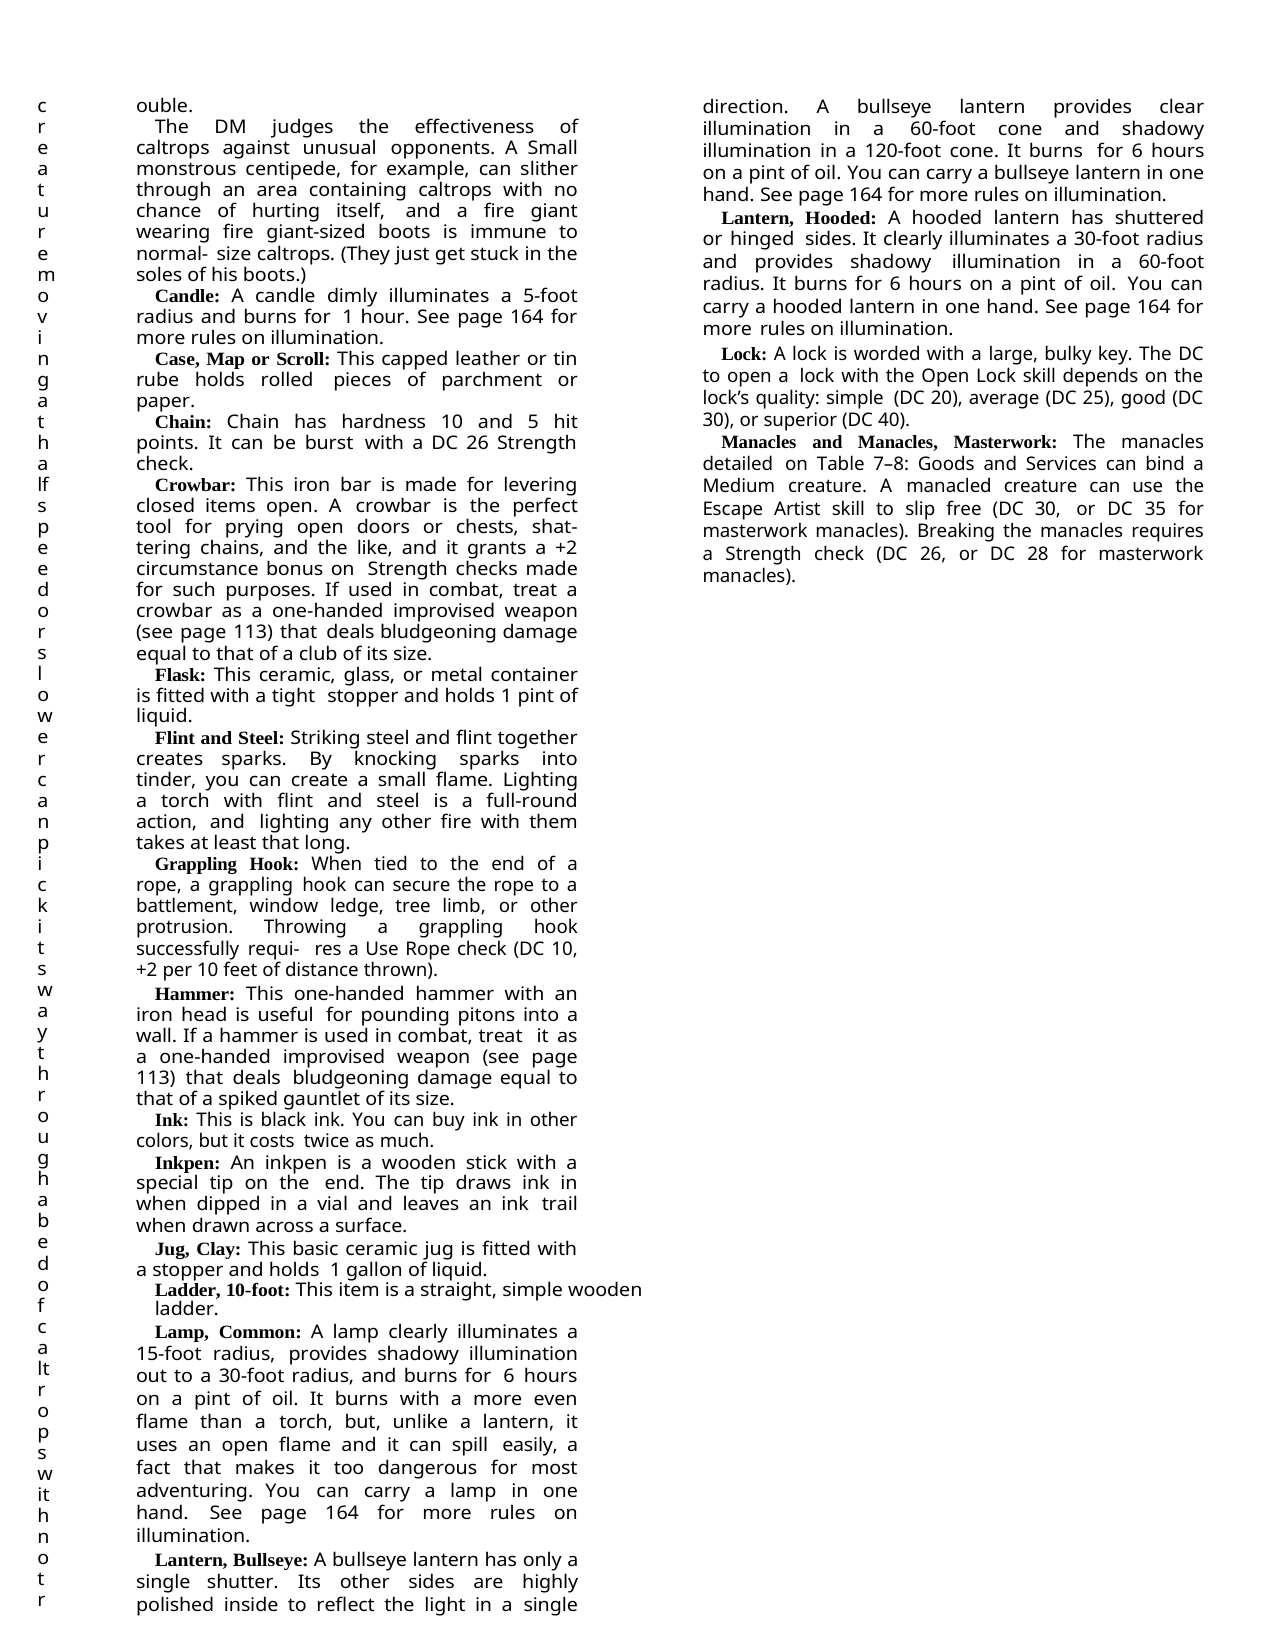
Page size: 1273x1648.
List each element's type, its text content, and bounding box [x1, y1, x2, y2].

text Ladder, 10-foot: This item is a straight, simple wooden ladder. [154, 1281, 647, 1319]
text creature moving at half speed or slower can pick its way through a bed of caltrops with no trouble. [37, 96, 51, 719]
text Flask: This ceramic, glass, or metal container is fitted with a tight stopper and holds 1 pint of liquid. [136, 664, 578, 727]
text Ink: This is black ink. You can buy ink in other colors, but it costs twice as much. [136, 1110, 578, 1152]
text Lantern, Hooded: A hooded lantern has shuttered or hinged sides. It clearly illuminates a 30-foot radius and provides shadowy illumination in a 60-foot radius. It burns for 6 hours on a pint of oil. You can carry a hooded lantern in one hand. See page 164 for more rules on illumination. [702, 206, 1204, 341]
text Case, Map or Scroll: This capped leather or tin rube holds rolled pieces of parchment or paper. [136, 349, 578, 411]
text Lamp, Common: A lamp clearly illuminates a 15-foot radius, provides shadowy illumination out to a 30-foot radius, and burns for 6 hours on a pint of oil. It burns with a more even flame than a torch, but, unlike a lantern, it uses an open flame and it can spill easily, a fact that makes it too dangerous for most adventuring. You can carry a lamp in one hand. See page 164 for more rules on illumination. [136, 1320, 578, 1548]
text Lantern, Bullseye: A bullseye lantern has only a single shutter. Its other sides are highly polished inside to reflect the light in a single direction. A bullseye lantern provides clear illumination in a 60-foot cone and shadowy illumination in a 120-foot cone. It burns for 6 hours on a pint of oil. You can carry a bullseye lantern in one hand. See page 164 for more rules on illumination. [702, 96, 1204, 206]
text Lantern, Bullseye: A bullseye lantern has only a single shutter. Its other sides are highly polished inside to reflect the light in a single direction. A bullseye lantern provides clear illumination in a 60-foot cone and shadowy illumination in a 120-foot cone. It burns for 6 hours on a pint of oil. You can carry a bullseye lantern in one hand. See page 164 for more rules on illumination. [136, 1549, 578, 1616]
text Chain: Chain has hardness 10 and 5 hit points. It can be burst with a DC 26 Strength check. [136, 412, 578, 475]
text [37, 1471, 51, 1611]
text Candle: A candle dimly illuminates a 5-foot radius and burns for 1 hour. See page 164 for more rules on illumination. [136, 285, 578, 348]
text creature moving at half speed or slower can pick its way through a bed of caltrops with no trouble. [37, 987, 51, 1477]
text Manacles and Manacles, Masterwork: The manacles detailed on Table 7–8: Goods and Services can bind a Medium creature. A manacled creature can use the Escape Artist skill to slip free (DC 30, or DC 35 for masterwork manacles). Breaking the manacles requires a Strength check (DC 26, or DC 28 for masterwork manacles). [702, 431, 1204, 588]
text Jug, Clay: This basic ceramic jug is fitted with a stopper and holds 1 gallon of liquid. [136, 1239, 578, 1281]
text Crowbar: This iron bar is made for levering closed items open. A crowbar is the perfect tool for prying open doors or chests, shat- tering chains, and the like, and it grants a +2 circumstance bonus on Strength checks made for such purposes. If used in combat, treat a crowbar as a one-handed improvised weapon (see page 113) that deals bludgeoning damage equal to that of a club of its size. [136, 475, 578, 664]
text The DM judges the effectiveness of caltrops against unusual opponents. A Small monstrous centipede, for example, can slither through an area containing caltrops with no chance of hurting itself, and a fire giant wearing fire giant-sized boots is immune to normal- size caltrops. (They just get stuck in the soles of his boots.) [136, 117, 578, 285]
text Grappling Hook: When tied to the end of a rope, a grappling hook can secure the rope to a battlement, window ledge, tree limb, or other protrusion. Throwing a grappling hook successfully requi- res a Use Rope check (DC 10, +2 per 10 feet of distance thrown). [136, 853, 578, 982]
text Hammer: This one-handed hammer with an iron head is useful for pounding pitons into a wall. If a hammer is used in combat, treat it as a one-handed improvised weapon (see page 113) that deals bludgeoning damage equal to that of a spiked gauntlet of its size. [136, 983, 578, 1110]
text creature moving at half speed or slower can pick its way through a bed of caltrops with no trouble. [136, 96, 578, 117]
text Lock: A lock is worded with a large, bulky key. The DC to open a lock with the Open Lock skill depends on the lock’s quality: simple (DC 20), average (DC 25), good (DC 30), or superior (DC 40). [702, 342, 1204, 431]
text Flint and Steel: Striking steel and flint together creates sparks. By knocking sparks into tinder, you can create a small flame. Lighting a torch with flint and steel is a full-round action, and lighting any other fire with them takes at least that long. [136, 727, 578, 853]
text Inkpen: An inkpen is a wooden stick with a special tip on the end. The tip draws ink in when dipped in a vial and leaves an ink trail when drawn across a surface. [136, 1152, 578, 1238]
